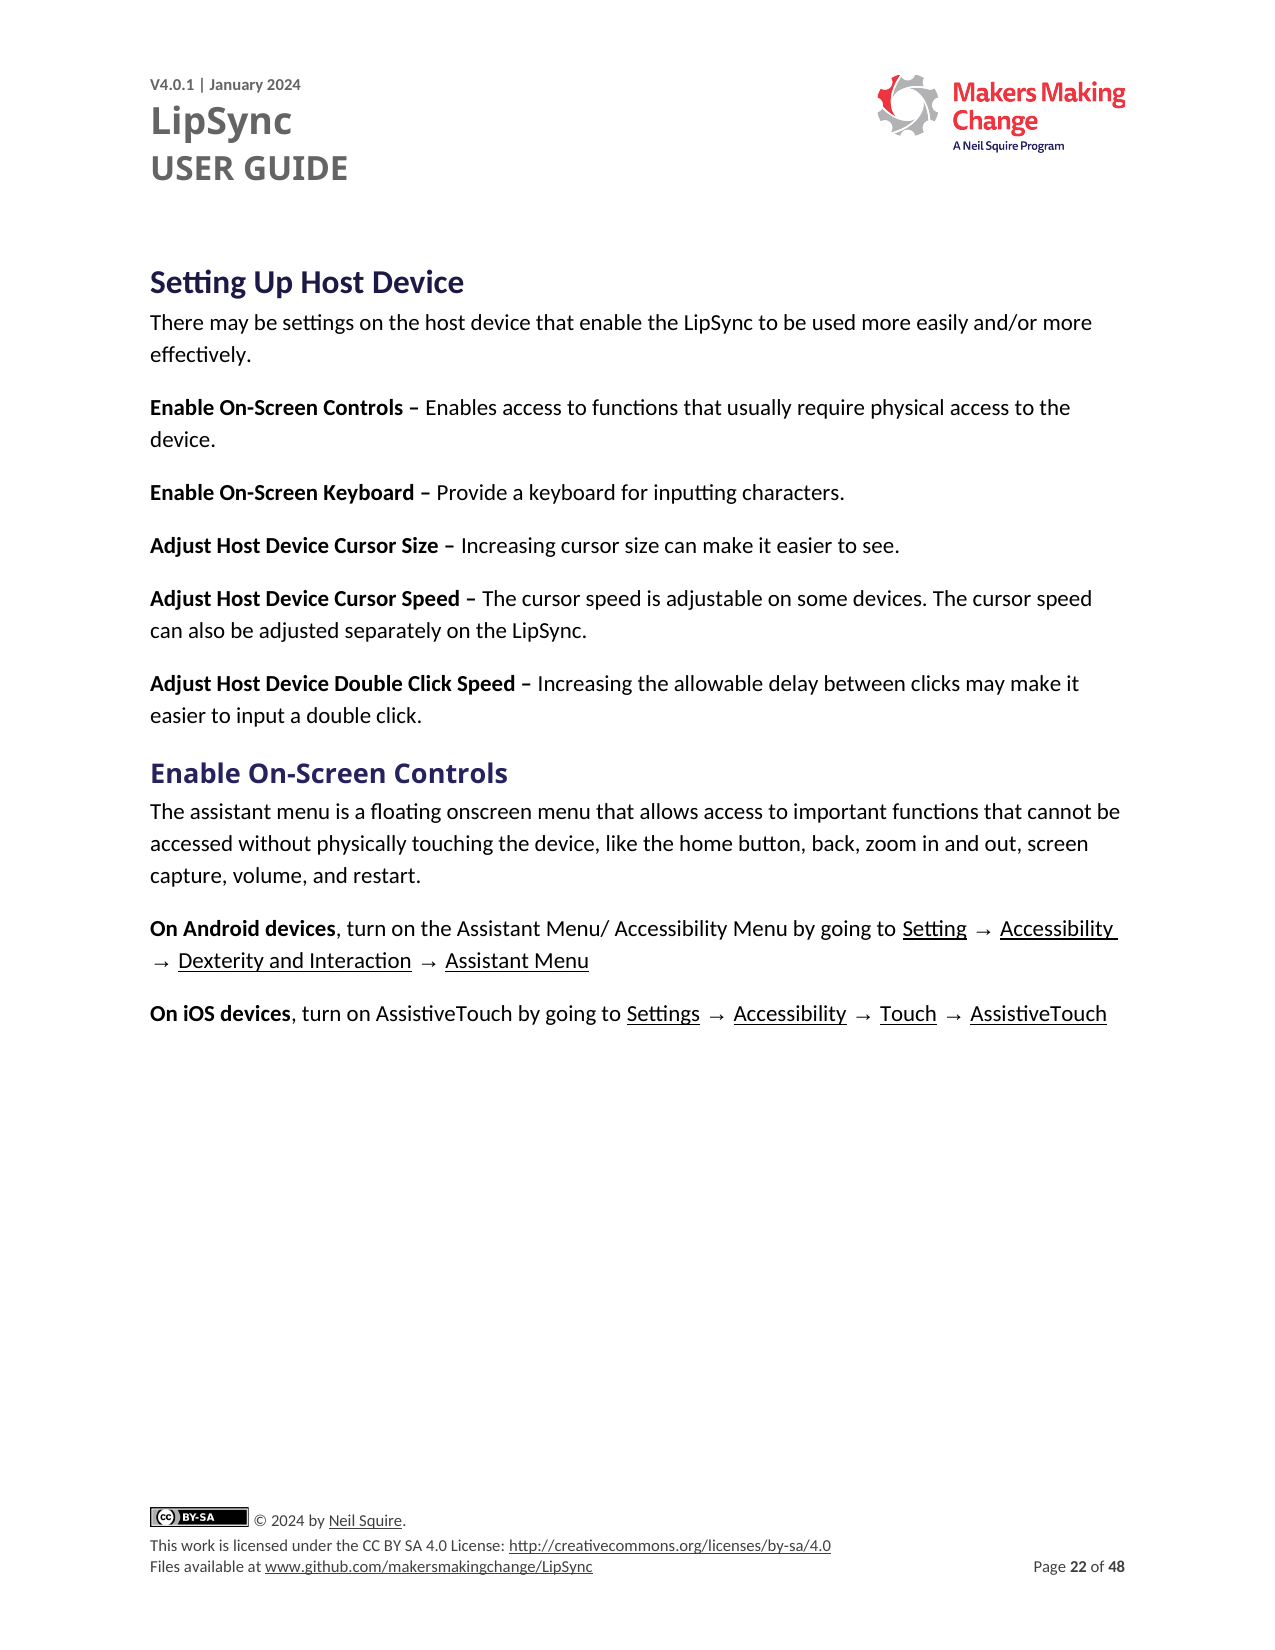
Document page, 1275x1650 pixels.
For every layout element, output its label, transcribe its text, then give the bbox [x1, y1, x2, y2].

text Enable On-Screen Controls – Enables access to functions that usually require physical access to the device. [150, 393, 1125, 453]
text On Android devices, turn on the Assistant Menu/ Accessibility Menu by going to Setting → Accessibility → Dexterity and Interaction → Assistant Menu [150, 914, 1125, 974]
text Adjust Host Device Cursor Size – Increasing cursor size can make it easier to see. [150, 531, 1125, 559]
subtitle Enable On-Screen Controls [150, 754, 1125, 791]
subtitle Setting Up Host Device [150, 261, 1125, 302]
text Adjust Host Device Cursor Speed – The cursor speed is adjustable on some devices. The cursor speed can also be adjusted separately on the LipSync. [150, 584, 1125, 644]
text Enable On-Screen Keyboard – Provide a keyboard for inputting characters. [150, 478, 1125, 506]
picture [877, 75, 1125, 153]
text On iOS devices, turn on AssistiveTouch by going to Settings → Accessibility → Touch → AssistiveTouch [150, 999, 1125, 1027]
text Adjust Host Device Double Click Speed – Increasing the allowable delay between clicks may make it easier to input a double click. [150, 669, 1125, 729]
text There may be settings on the host device that enable the LipSync to be used more easily and/or more effectively. [150, 308, 1125, 368]
text The assistant menu is a floating onscreen menu that allows access to important functions that cannot be accessed without physically touching the device, like the home button, back, zoom in and out, screen capture, volume, and restart. [150, 797, 1125, 889]
picture [150, 1507, 249, 1527]
